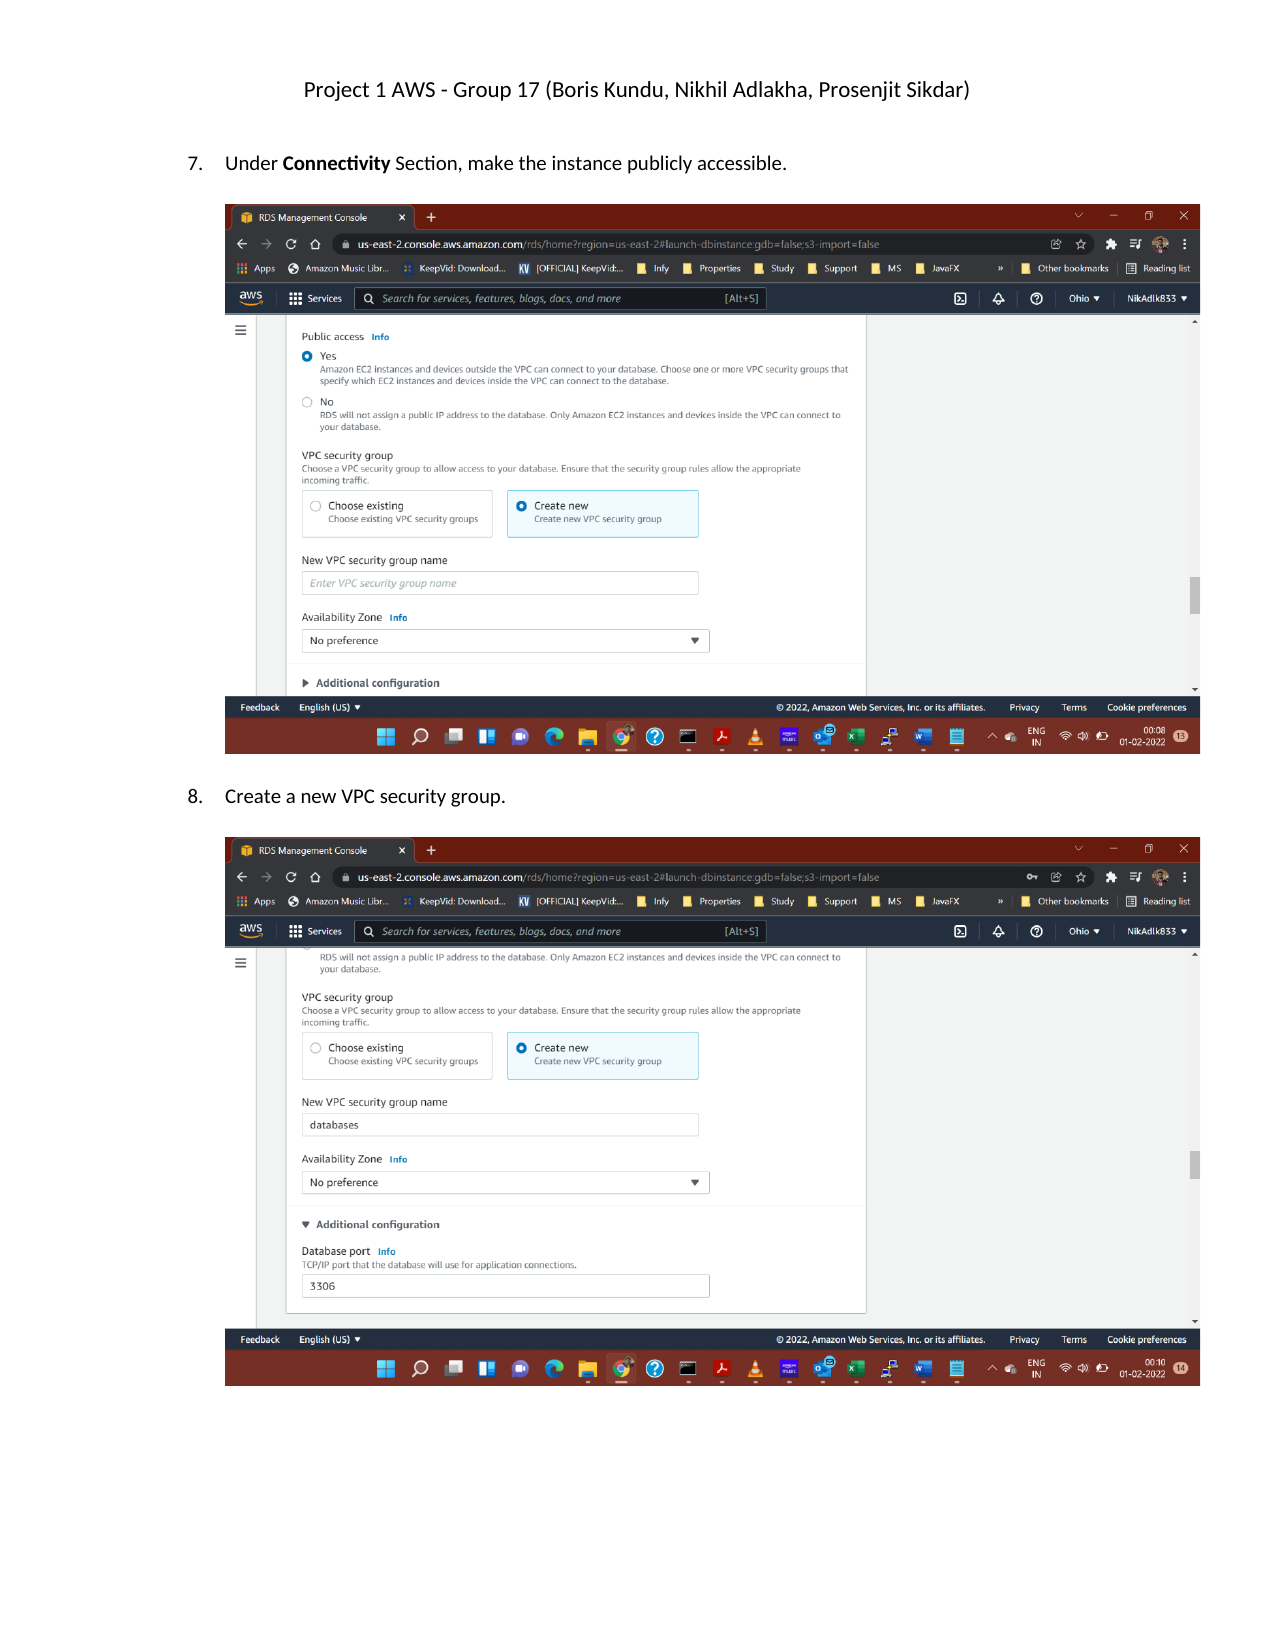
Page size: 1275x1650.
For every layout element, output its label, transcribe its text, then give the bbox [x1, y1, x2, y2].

list Create a new VPC security group. [187, 783, 1125, 808]
picture [225, 837, 1200, 1386]
list Under Connectivity Section, make the instance publicly accessible. [187, 150, 1125, 175]
picture [225, 204, 1200, 754]
